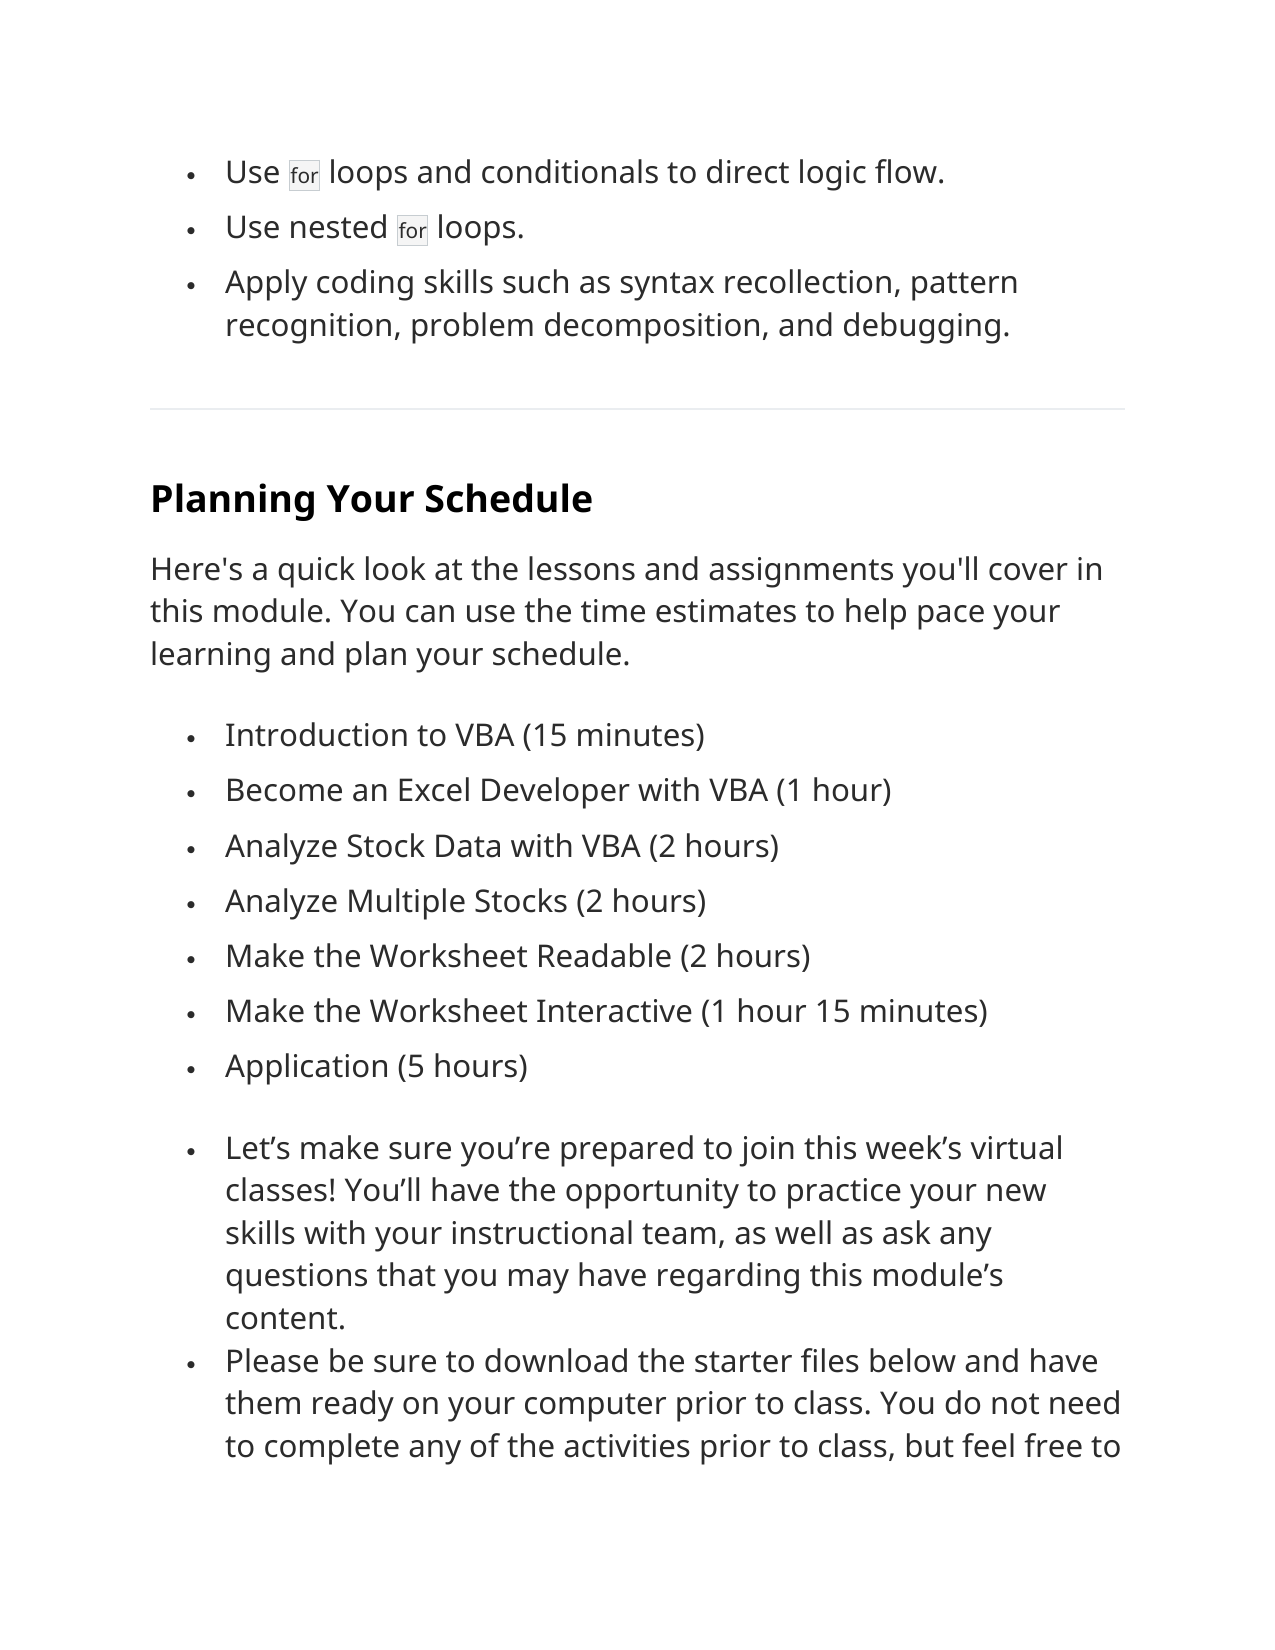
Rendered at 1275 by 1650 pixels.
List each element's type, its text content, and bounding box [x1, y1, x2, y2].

list Become an Excel Developer with VBA (1 hour) [187, 768, 1125, 811]
list Application (5 hours) [187, 1044, 1125, 1087]
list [187, 1339, 1125, 1466]
list Make the Worksheet Interactive (1 hour 15 minutes) [187, 989, 1125, 1031]
text Here's a quick look at the lessons and assignments you'll cover in this module. You can use the time estimates to help pace your learning and plan your schedule. [150, 546, 1125, 674]
text Planning Your Schedule [150, 410, 1125, 523]
list Make the Worksheet Readable (2 hours) [187, 934, 1125, 976]
list Analyze Multiple Stocks (2 hours) [187, 879, 1125, 921]
list Apply coding skills such as syntax recollection, pattern recognition, problem decomposition, and debugging. [187, 260, 1125, 345]
list Analyze Stock Data with VBA (2 hours) [187, 823, 1125, 866]
list Let’s make sure you’re prepared to join this week’s virtual classes! You’ll have the opportunity to practice your new skills with your instructional team, as well as ask any questions that you may have regarding this module’s content. [187, 1126, 1125, 1339]
list Use for loops and conditionals to direct logic flow. [187, 150, 1125, 193]
list Introduction to VBA (15 minutes) [187, 713, 1125, 756]
list Use nested for loops. [187, 205, 1125, 248]
